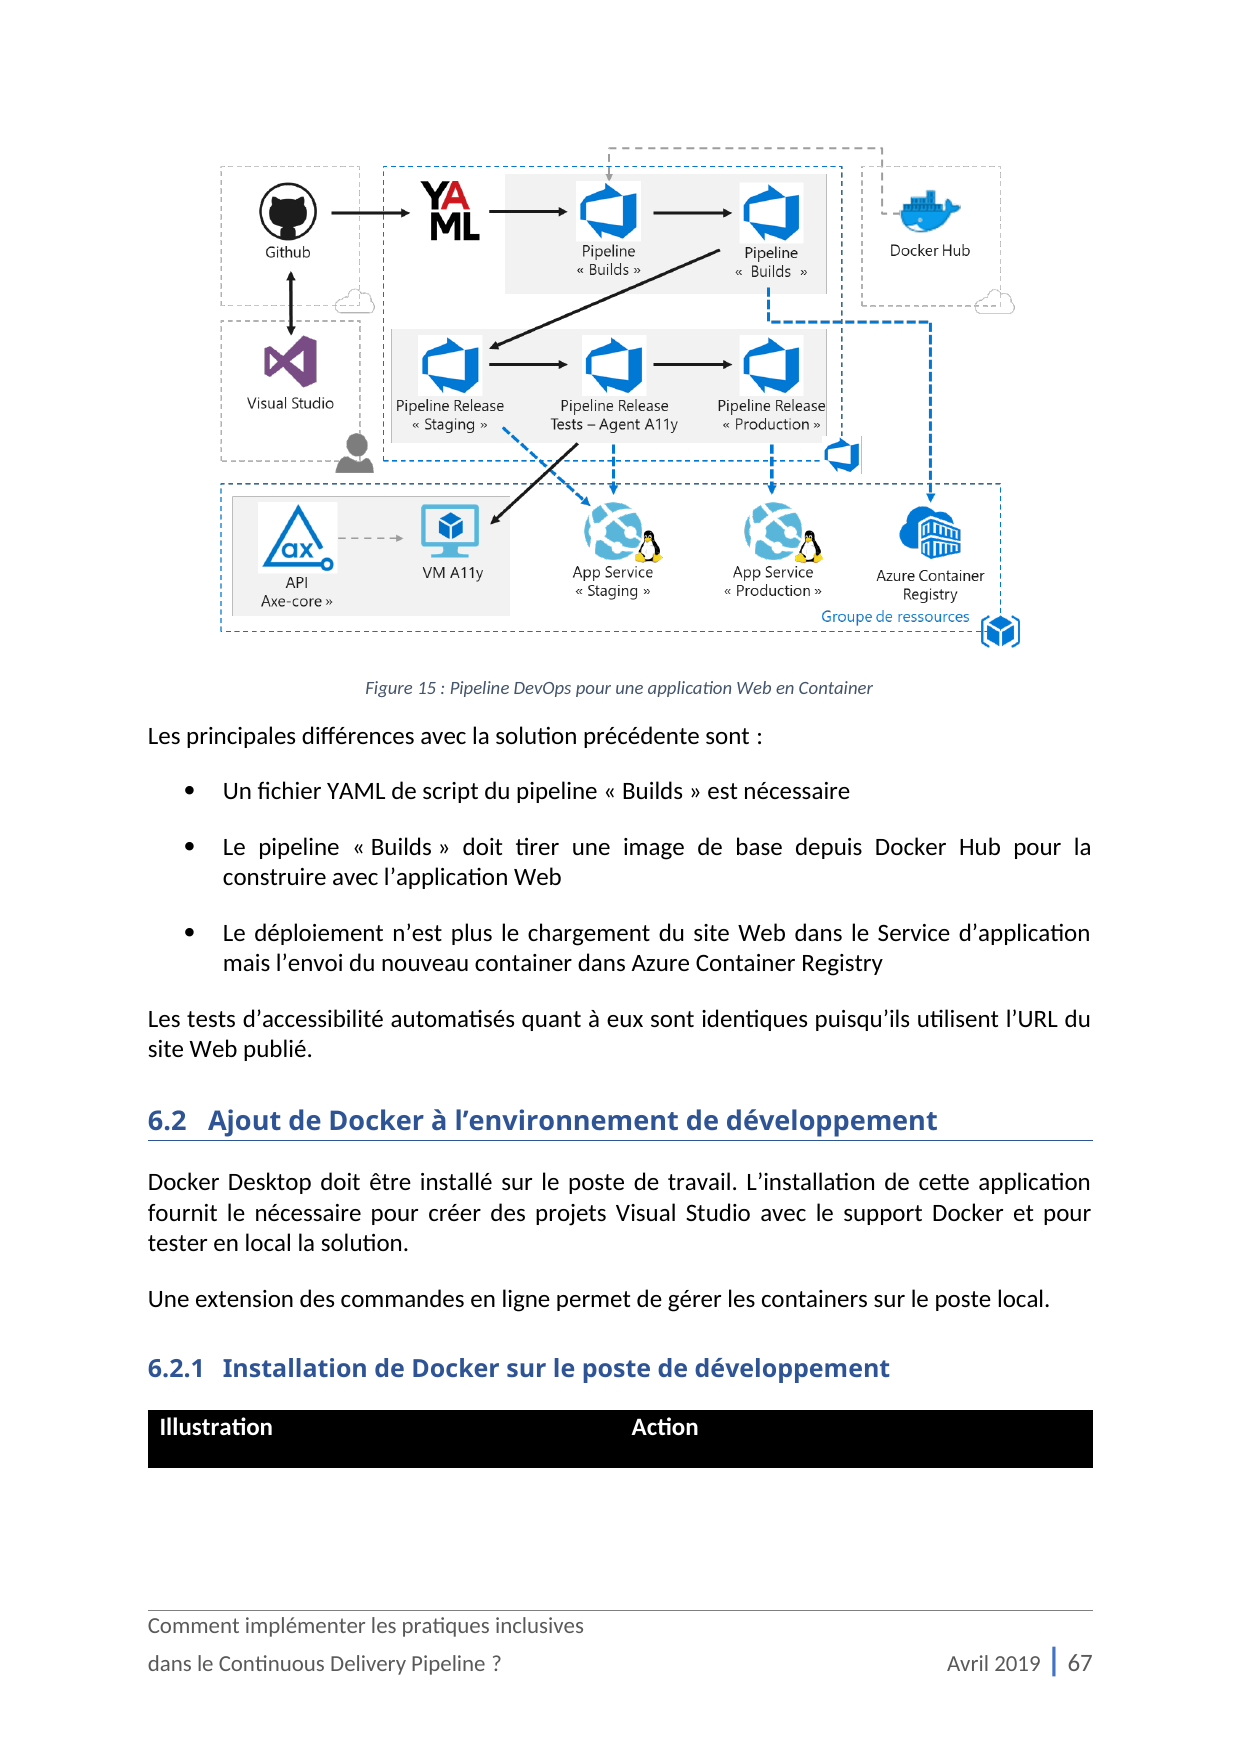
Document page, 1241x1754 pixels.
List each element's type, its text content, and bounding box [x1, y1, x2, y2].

picture [220, 147, 1020, 651]
text Les tests d’accessibilité automatisés quant à eux sont identiques puisqu’ils utilisent l’URL du site Web publié. [148, 1003, 1093, 1064]
text Une extension des commandes en ligne permet de gérer les containers sur le poste local. [148, 1283, 1093, 1313]
list Le pipeline « Builds » doit tirer une image de base depuis Docker Hub pour la construire avec l’application Web [185, 831, 1093, 892]
table_header Action [621, 1411, 1092, 1467]
text Les principales différences avec la solution précédente sont : [148, 720, 1093, 750]
subtitle Installation de Docker sur le poste de développement [148, 1351, 1093, 1385]
list Un fichier YAML de script du pipeline « Builds » est nécessaire [185, 775, 1093, 806]
table_header Illustration [149, 1411, 620, 1467]
subtitle Ajout de Docker à l’environnement de développement [148, 1101, 1093, 1140]
text Docker Desktop doit être installé sur le poste de travail. L’installation de cette application fournit le nécessaire pour créer des projets Visual Studio avec le support Docker et pour tester en local la solution. [148, 1166, 1093, 1258]
list Le déploiement n’est plus le chargement du site Web dans le Service d’application mais l’envoi du nouveau container dans Azure Container Registry [185, 917, 1093, 978]
